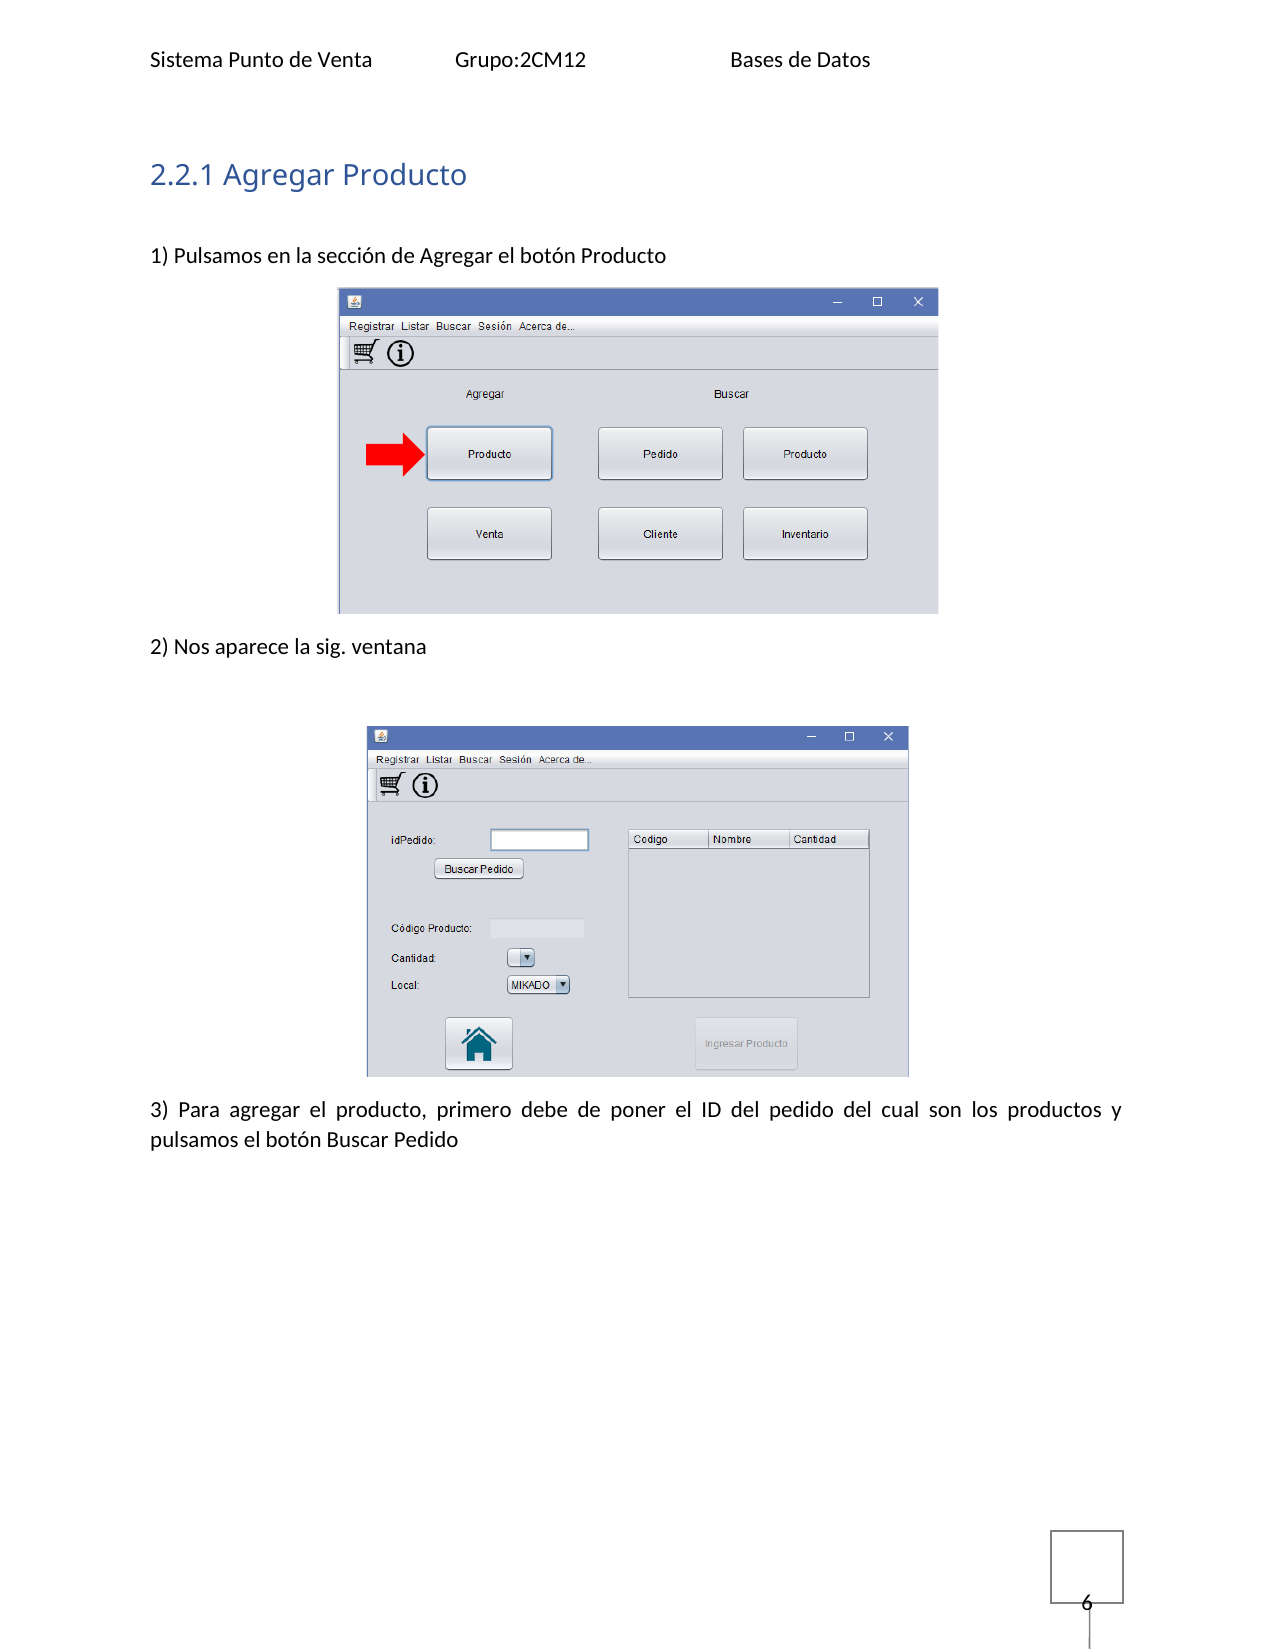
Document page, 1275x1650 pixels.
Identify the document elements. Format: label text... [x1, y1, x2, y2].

text 3) Para agregar el producto, primero debe de poner el ID del pedido del cual son los productos y pulsamos el botón Buscar Pedido [150, 1095, 1125, 1153]
text 2) Nos aparece la sig. ventana [150, 632, 1125, 660]
picture [366, 726, 909, 1077]
picture [336, 287, 939, 614]
text 1) Pulsamos en la sección de Agregar el botón Producto [150, 241, 1125, 269]
subtitle 2.2.1 Agregar Producto [150, 154, 1125, 194]
